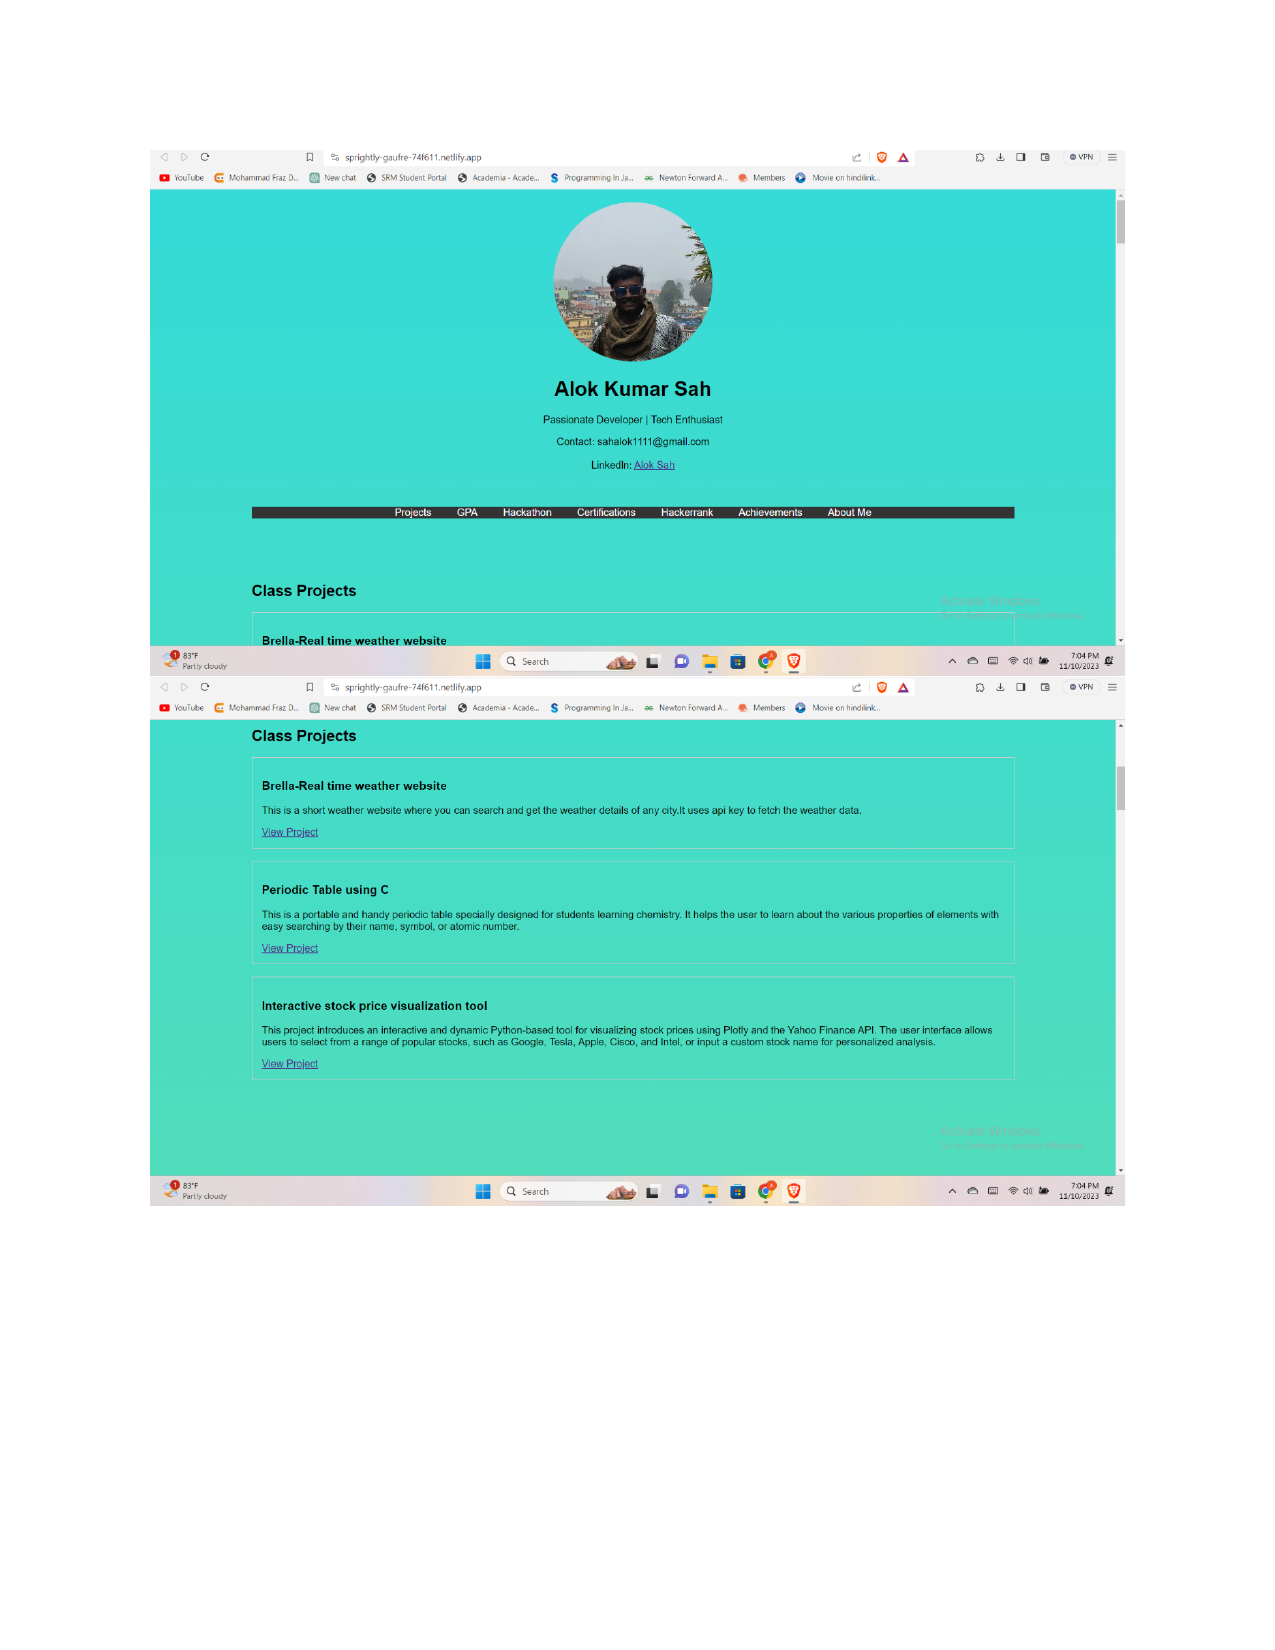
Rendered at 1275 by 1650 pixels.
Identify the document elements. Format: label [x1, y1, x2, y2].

picture [150, 677, 1125, 1206]
picture [150, 150, 1125, 676]
